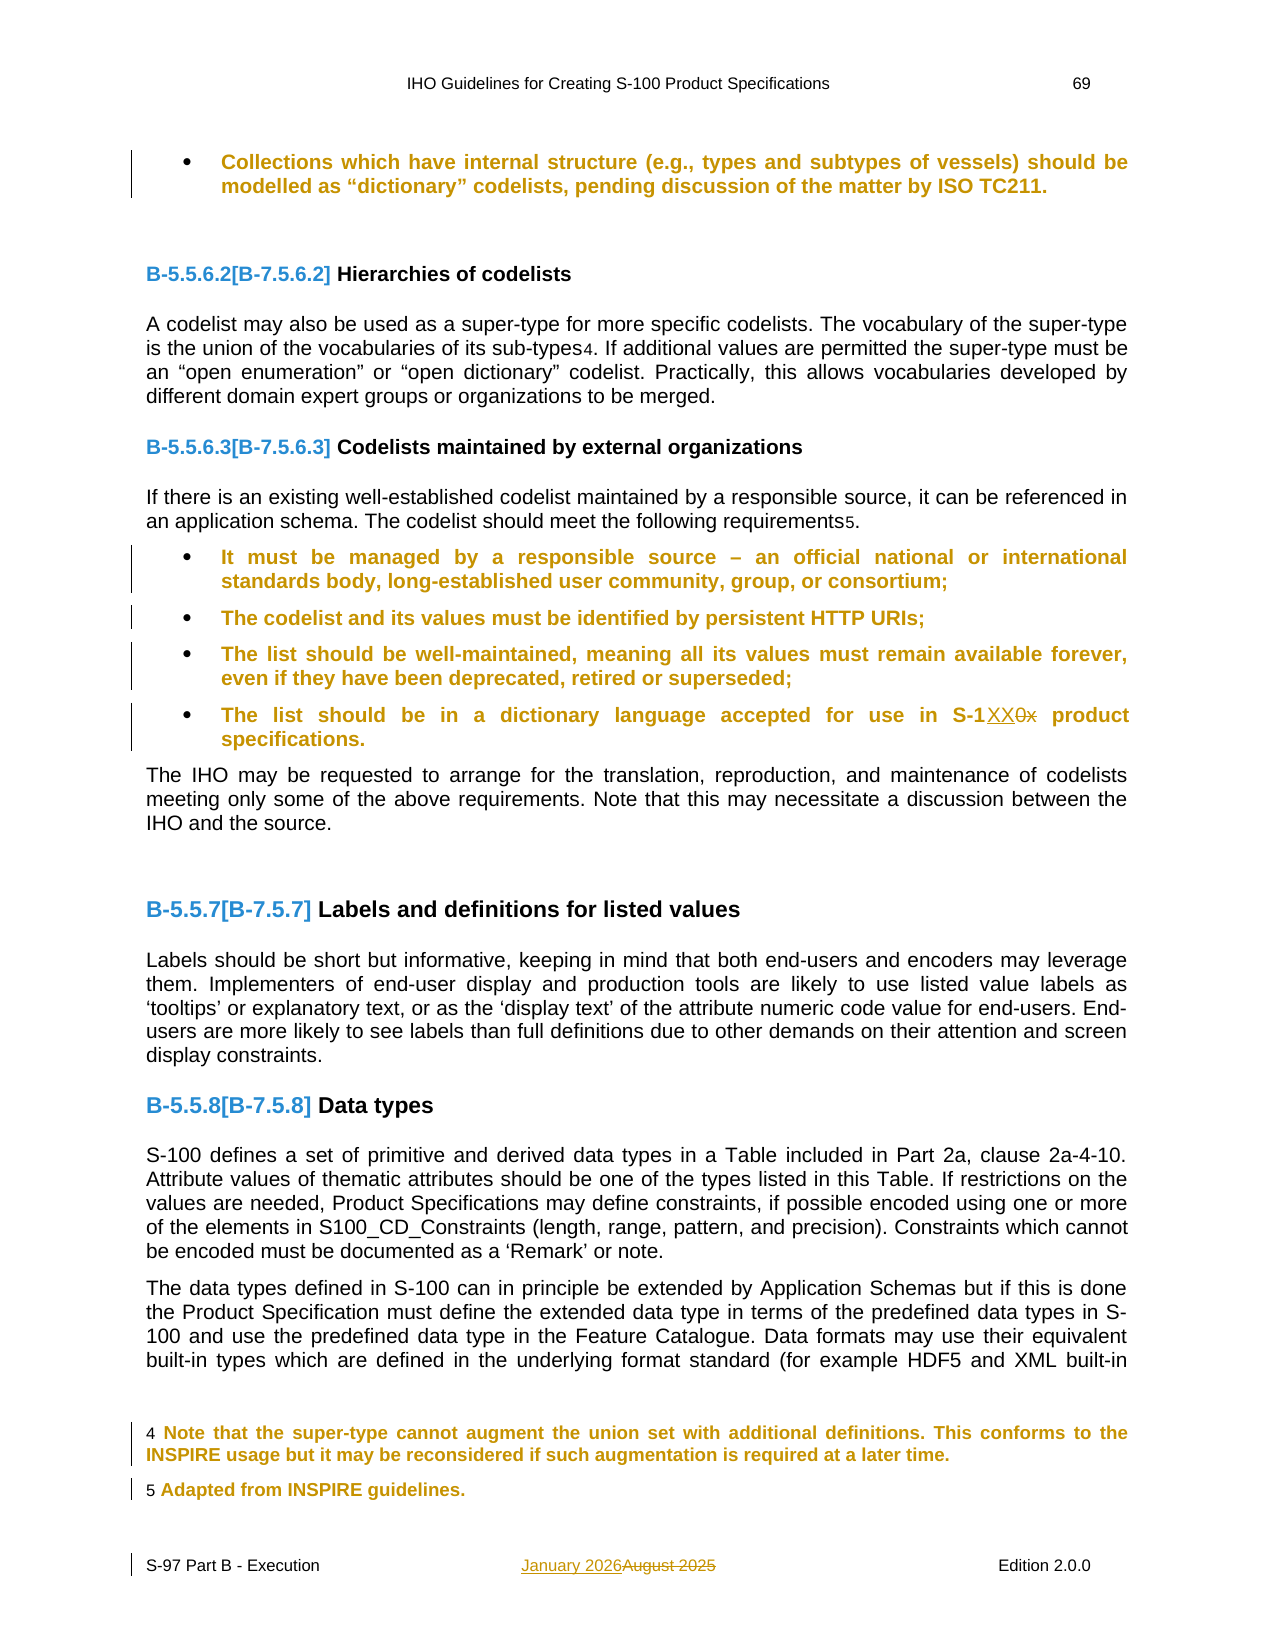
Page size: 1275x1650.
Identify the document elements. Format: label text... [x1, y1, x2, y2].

subtitle Data types [146, 1092, 1129, 1118]
text Labels should be short but informative, keeping in mind that both end-users and encoders may leverage them. Implementers of end-user display and production tools are likely to use listed value labels as ‘tooltips’ or explanatory text, or as the ‘display text’ of the attribute numeric code value for end-users. End-users are more likely to see labels than full definitions due to other demands on their attention and screen display constraints. [146, 947, 1129, 1067]
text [146, 1276, 1129, 1371]
text S-100 defines a set of primitive and derived data types in a Table included in Part 2a, clause 2a-4-10. Attribute values of thematic attributes should be one of the types listed in this Table. If restrictions on the values are needed, Product Specifications may define constraints, if possible encoded using one or more of the elements in S100_CD_Constraints (length, range, pattern, and precision). Constraints which cannot be encoded must be documented as a ‘Remark’ or note. [146, 1143, 1129, 1263]
text The IHO may be requested to arrange for the translation, reproduction, and maintenance of codelists meeting only some of the above requirements. Note that this may necessitate a discussion between the IHO and the source. [146, 763, 1129, 835]
list Collections which have internal structure (e.g., types and subtypes of vessels) should be modelled as “dictionary” codelists, pending discussion of the matter by ISO TC211. [183, 150, 1129, 198]
subtitle Labels and definitions for listed values [146, 896, 1129, 922]
text A codelist may also be used as a super-type for more specific codelists. The vocabulary of the super-type is the union of the vocabularies of its sub-types. If additional values are permitted the super-type must be an “open enumeration” or “open dictionary” codelist. Practically, this allows vocabularies developed by different domain expert groups or organizations to be merged. [146, 312, 1129, 407]
list The list should be well-maintained, meaning all its values must remain available forever, even if they have been deprecated, retired or superseded; [183, 642, 1129, 690]
text If there is an existing well-established codelist maintained by a responsible source, it can be referenced in an application schema. The codelist should meet the following requirements. [146, 484, 1129, 532]
list The list should be in a dictionary language accepted for use in S-1 product specifications. [183, 702, 1129, 751]
list It must be managed by a responsible source – an official national or international standards body, long-established user community, group, or consortium; [183, 545, 1129, 593]
list The codelist and its values must be identified by persistent HTTP URIs; [183, 605, 1129, 629]
subtitle Hierarchies of codelists [146, 263, 1129, 287]
subtitle Codelists maintained by external organizations [146, 436, 1129, 459]
